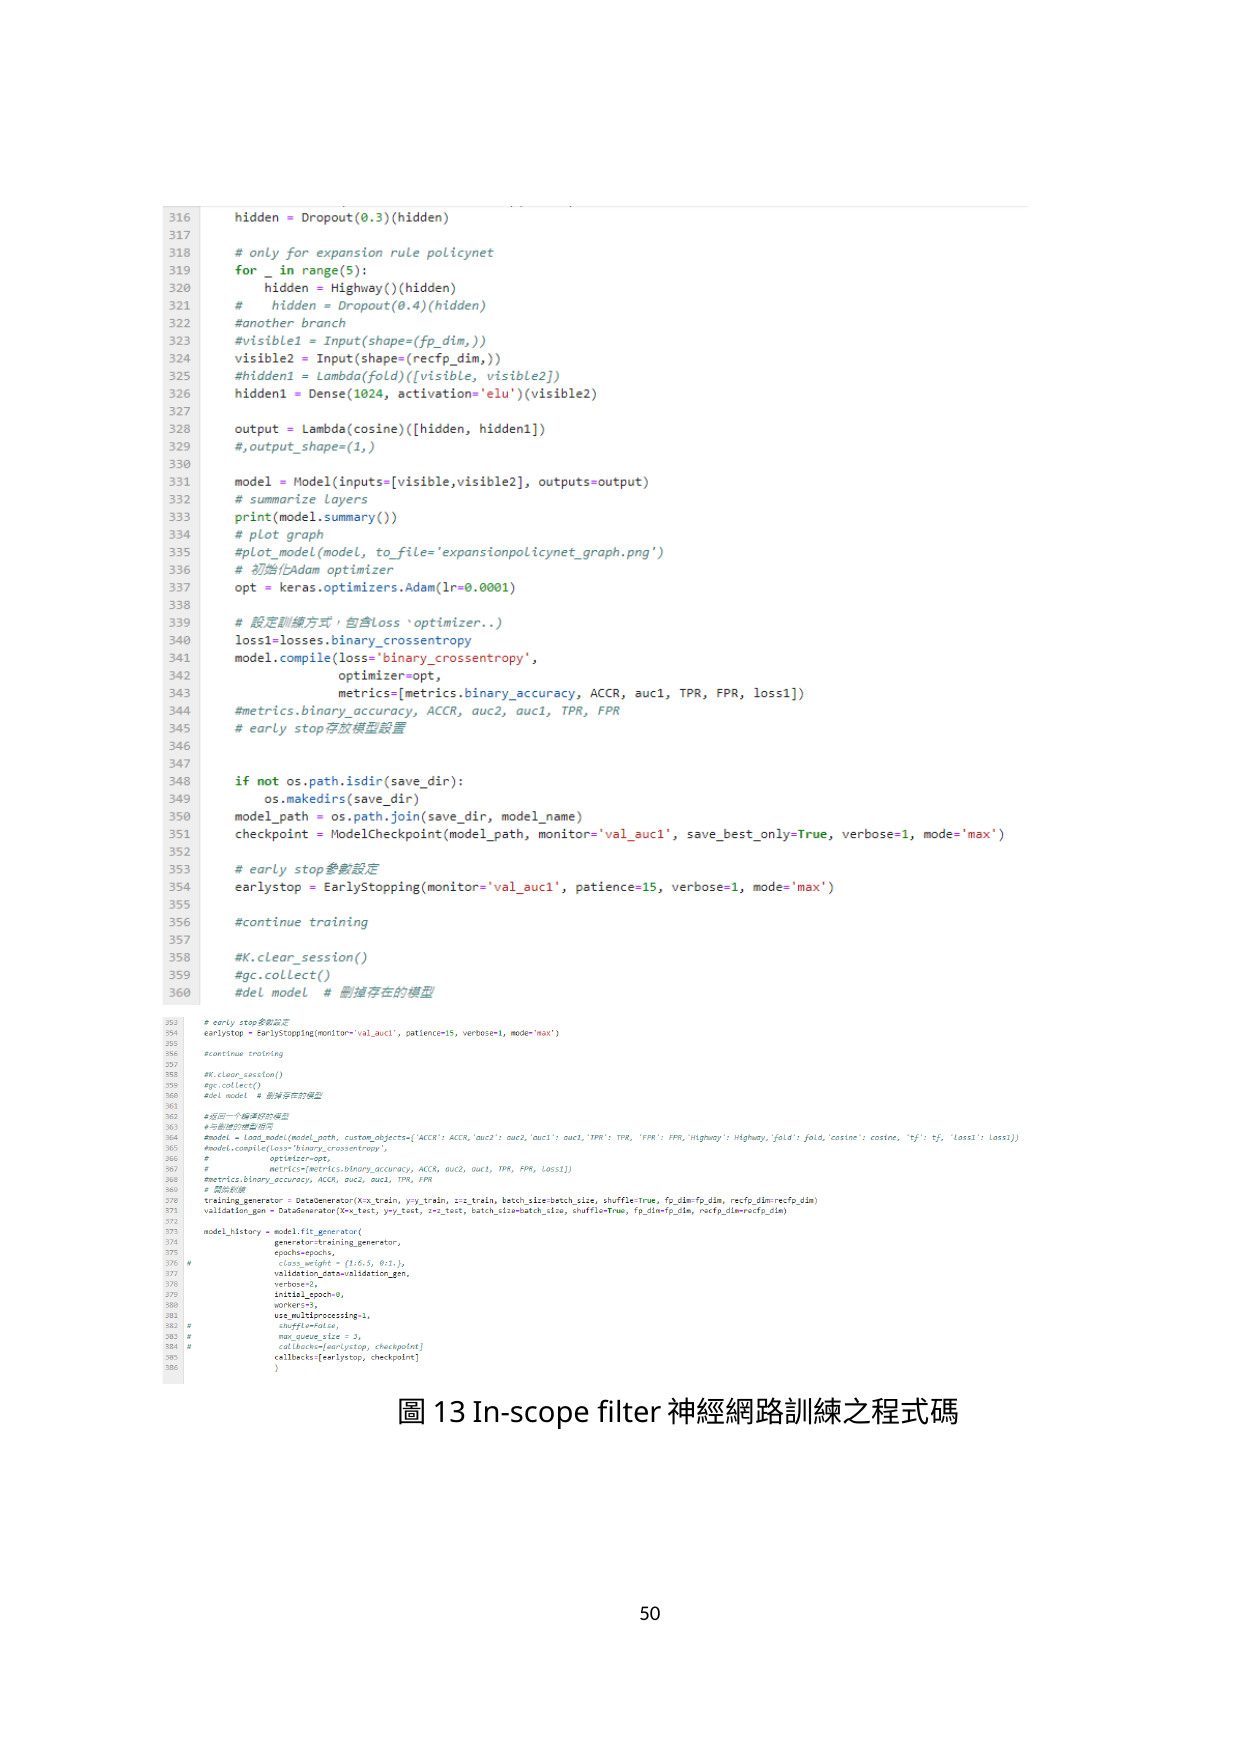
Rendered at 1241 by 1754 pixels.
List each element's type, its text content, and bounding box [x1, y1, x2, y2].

picture [162, 206, 1029, 1005]
picture [162, 1017, 1029, 1384]
text 圖 13 In-scope filter神經網路訓練之程式碼 [177, 1388, 1122, 1431]
